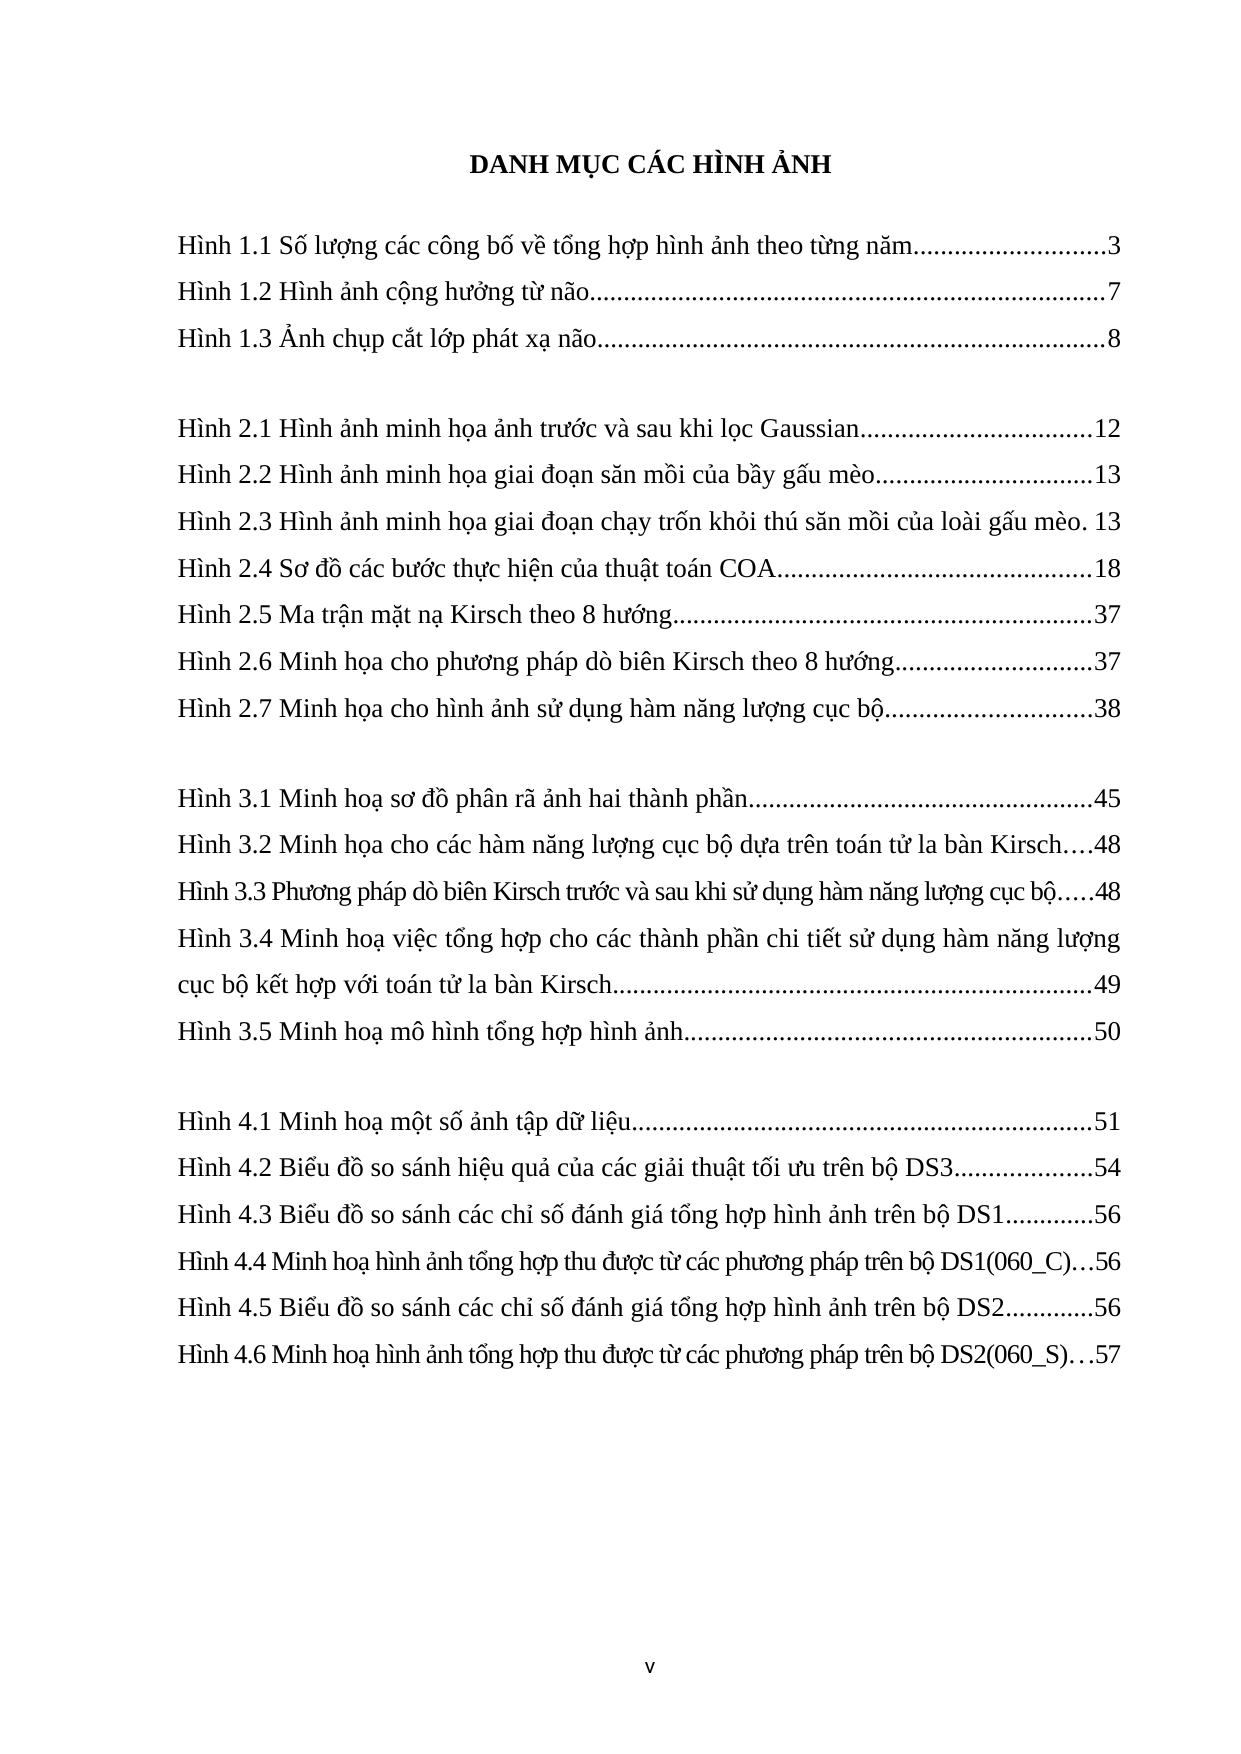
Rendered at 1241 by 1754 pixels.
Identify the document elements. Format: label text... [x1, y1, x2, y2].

text Hình 2.7 Minh họa cho hình ảnh sử dụng hàm năng lượng cục bộ 38 [177, 692, 1122, 723]
text Hình 1.2 Hình ảnh cộng hưởng từ não 7 [177, 276, 1122, 307]
text Hình 3.3 Phương pháp dò biên Kirsch trước và sau khi sử dụng hàm năng lượng cục bộ 48 [177, 875, 1122, 906]
text Hình 3.2 Minh họa cho các hàm năng lượng cục bộ dựa trên toán tử la bàn Kirsch 48 [177, 828, 1122, 859]
subtitle DANH MỤC CÁC HÌNH ẢNH [179, 148, 1122, 179]
text Hình 2.1 Hình ảnh minh họa ảnh trước và sau khi lọc Gaussian 12 [177, 412, 1122, 443]
text Hình 4.2 Biểu đồ so sánh hiệu quả của các giải thuật tối ưu trên bộ DS3 54 [177, 1152, 1122, 1183]
text Hình 3.1 Minh hoạ sơ đồ phân rã ảnh hai thành phần 45 [177, 782, 1122, 813]
text Hình 4.6 Minh hoạ hình ảnh tổng hợp thu được từ các phương pháp trên bộ DS2(060_S) 57 [177, 1338, 1122, 1369]
text Hình 2.3 Hình ảnh minh họa giai đoạn chạy trốn khỏi thú săn mồi của loài gấu mèo 13 [177, 505, 1122, 536]
text Hình 4.3 Biểu đồ so sánh các chỉ số đánh giá tổng hợp hình ảnh trên bộ DS1 56 [177, 1198, 1122, 1229]
text Hình 1.3 Ảnh chụp cắt lớp phát xạ não 8 [177, 322, 1122, 353]
text Hình 2.6 Minh họa cho phương pháp dò biên Kirsch theo 8 hướng 37 [177, 645, 1122, 676]
text Hình 3.5 Minh hoạ mô hình tổng hợp hình ảnh 50 [177, 1015, 1122, 1046]
text Hình 4.5 Biểu đồ so sánh các chỉ số đánh giá tổng hợp hình ảnh trên bộ DS2 56 [177, 1292, 1122, 1323]
text Hình 2.5 Ma trận mặt nạ Kirsch theo 8 hướng 37 [177, 599, 1122, 630]
text Hình 1.1 Số lượng các công bố về tổng hợp hình ảnh theo từng năm 3 [177, 229, 1122, 260]
text Hình 2.2 Hình ảnh minh họa giai đoạn săn mồi của bầy gấu mèo 13 [177, 459, 1122, 490]
text Hình 4.1 Minh hoạ một số ảnh tập dữ liệu 51 [177, 1105, 1122, 1136]
text Hình 4.4 Minh hoạ hình ảnh tổng hợp thu được từ các phương pháp trên bộ DS1(060_C) 56 [177, 1245, 1122, 1276]
text Hình 2.4 Sơ đồ các bước thực hiện của thuật toán COA 18 [177, 552, 1122, 583]
text Hình 3.4 Minh hoạ việc tổng hợp cho các thành phần chi tiết sử dụng hàm năng lượng cục bộ kết hợp với toán tử la bàn Kirsch 49 [177, 922, 1122, 999]
